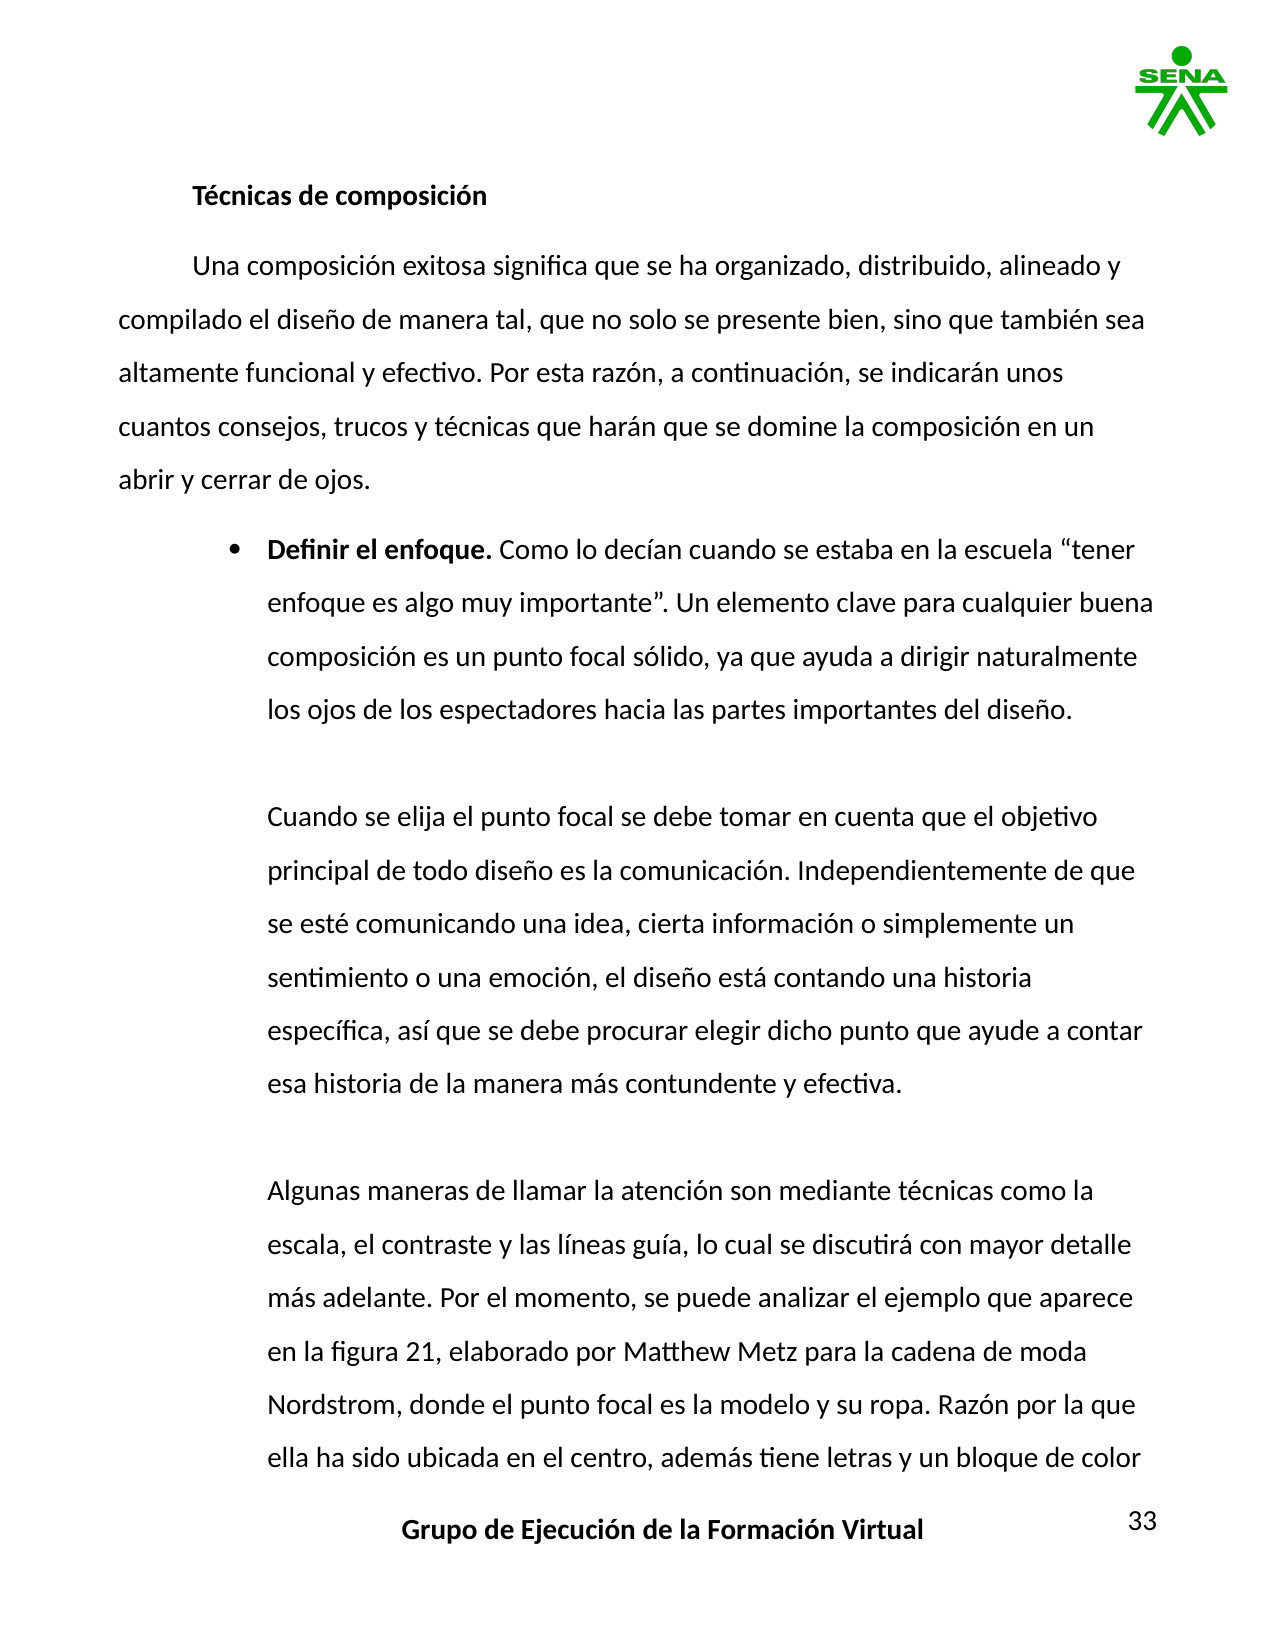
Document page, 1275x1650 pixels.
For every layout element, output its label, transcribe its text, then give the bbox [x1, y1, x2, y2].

text Técnicas de composición [118, 177, 1157, 213]
picture [1135, 46, 1228, 136]
list Definir el enfoque. Como lo decían cuando se estaba en la escuela “tener enfoque es algo muy importante”. Un elemento clave para cualquier buena composición es un punto focal sólido, ya que ayuda a dirigir naturalmente los ojos de los espectadores hacia las partes importantes del diseño. [229, 531, 1157, 727]
list Cuando se elija el punto focal se debe tomar en cuenta que el objetivo principal de todo diseño es la comunicación. Independientemente de que se esté comunicando una idea, cierta información o simplemente un sentimiento o una emoción, el diseño está contando una historia específica, así que se debe procurar elegir dicho punto que ayude a contar esa historia de la manera más contundente y efectiva. [267, 798, 1157, 1101]
text Una composición exitosa significa que se ha organizado, distribuido, alineado y compilado el diseño de manera tal, que no solo se presente bien, sino que también sea altamente funcional y efectivo. Por esta razón, a continuación, se indicarán unos cuantos consejos, trucos y técnicas que harán que se domine la composición en un abrir y cerrar de ojos. [118, 247, 1157, 497]
